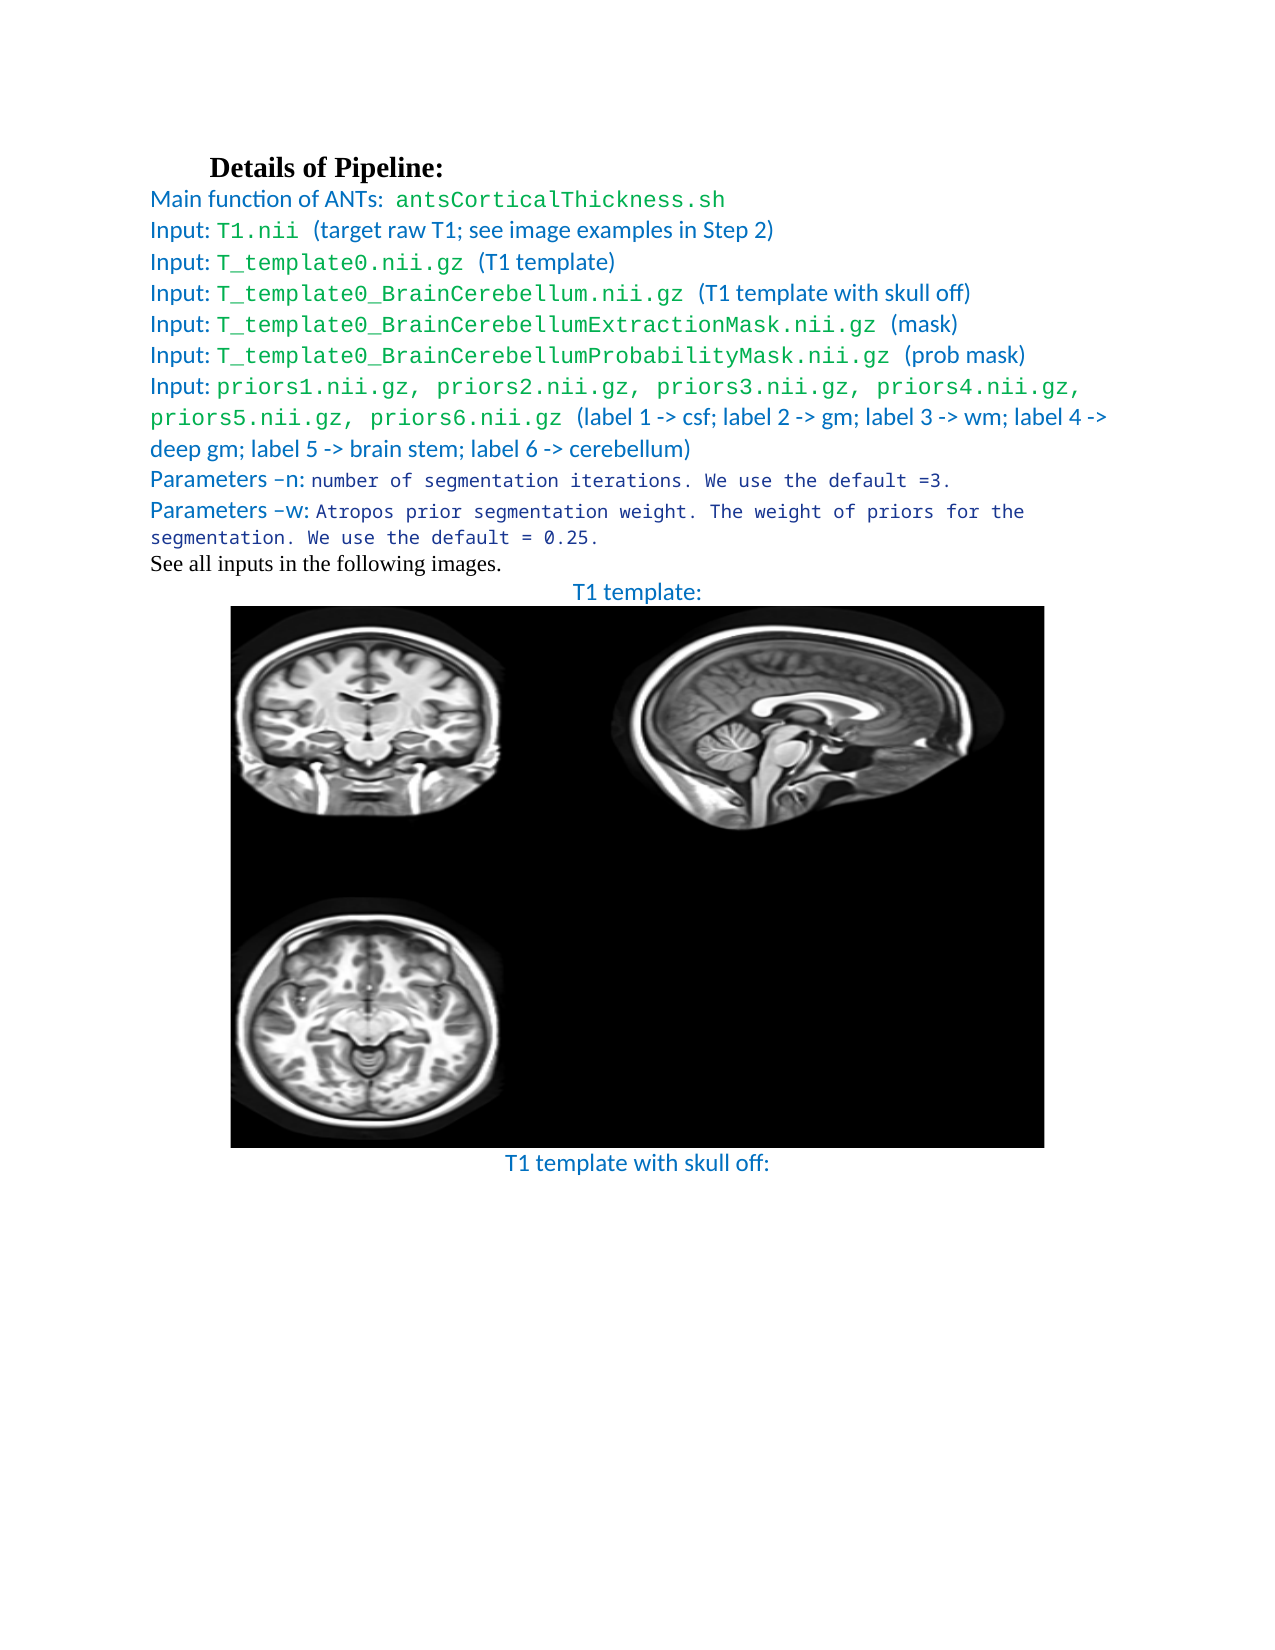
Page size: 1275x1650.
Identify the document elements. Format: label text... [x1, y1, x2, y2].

text Input: T_template0_BrainCerebellumExtractionMask.nii.gz (mask) [150, 308, 1125, 339]
text Input: priors1.nii.gz, priors2.nii.gz, priors3.nii.gz, priors4.nii.gz, priors5.nii.gz, priors6.nii.gz (label 1 -> csf; label 2 -> gm; label 3 -> wm; label 4 -> deep gm; label 5 -> brain stem; label 6 -> cerebellum) [150, 370, 1125, 463]
text Input: T_template0_BrainCerebellumProbabilityMask.nii.gz (prob mask) [150, 339, 1125, 370]
text T1 template: [150, 576, 1125, 607]
text Main function of ANTs: antsCorticalThickness.sh [150, 183, 1125, 215]
text Input: T_template0_BrainCerebellum.nii.gz (T1 template with skull off) [150, 277, 1125, 308]
text Input: T1.nii (target raw T1; see image examples in Step 2) [150, 215, 1125, 246]
text T1 template with skull off: [150, 1147, 1125, 1178]
picture [230, 606, 1045, 1148]
text See all inputs in the following images. [150, 550, 1125, 576]
text Parameters –n: number of segmentation iterations. We use the default =3. [150, 463, 1125, 494]
text Input: T_template0.nii.gz (T1 template) [150, 246, 1125, 277]
list Details of Pipeline: [187, 150, 1125, 183]
text Parameters –w: Atropos prior segmentation weight. The weight of priors for the segmentation. We use the default = 0.25. [150, 494, 1125, 550]
